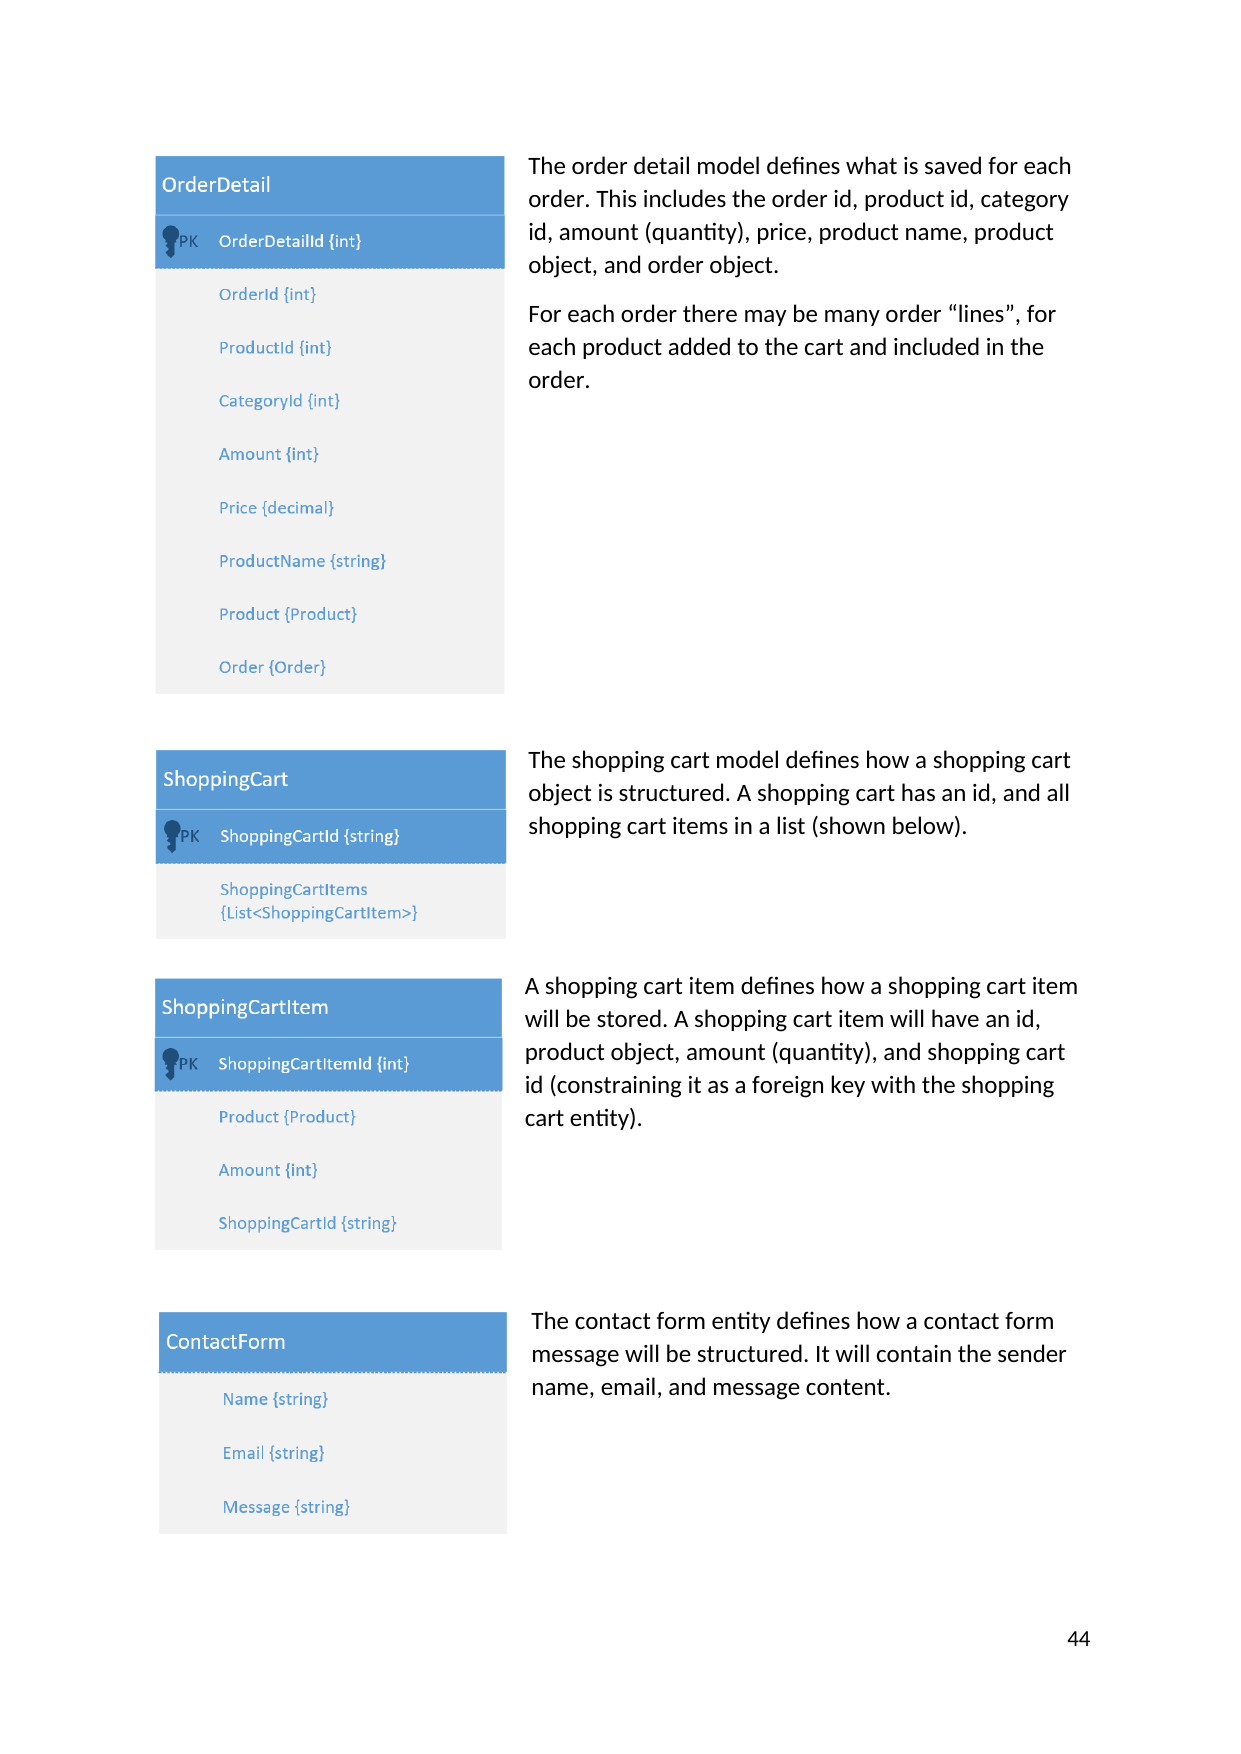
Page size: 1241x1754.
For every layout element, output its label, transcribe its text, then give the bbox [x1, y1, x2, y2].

picture [150, 744, 510, 942]
text A shopping cart item defines how a shopping cart item will be stored. A shopping cart item will have an id, product object, amount (quantity), and shopping cart id (constraining it as a foreign key with the shopping cart entity). [150, 970, 1090, 1132]
picture [150, 1306, 513, 1537]
picture [150, 973, 506, 1253]
text The contact form entity defines how a contact form message will be structured. It will contain the sender name, email, and message content. [513, 1306, 1090, 1402]
picture [150, 150, 510, 697]
text The shopping cart model defines how a shopping cart object is structured. A shopping cart has an id, and all shopping cart items in a list (shown below). [510, 744, 1090, 841]
text For each order there may be many order “lines”, for each product added to the cart and included in the order. [510, 298, 1090, 395]
text The order detail model defines what is saved for each order. This includes the order id, product id, category id, amount (quantity), price, product name, product object, and order object. [510, 150, 1090, 279]
